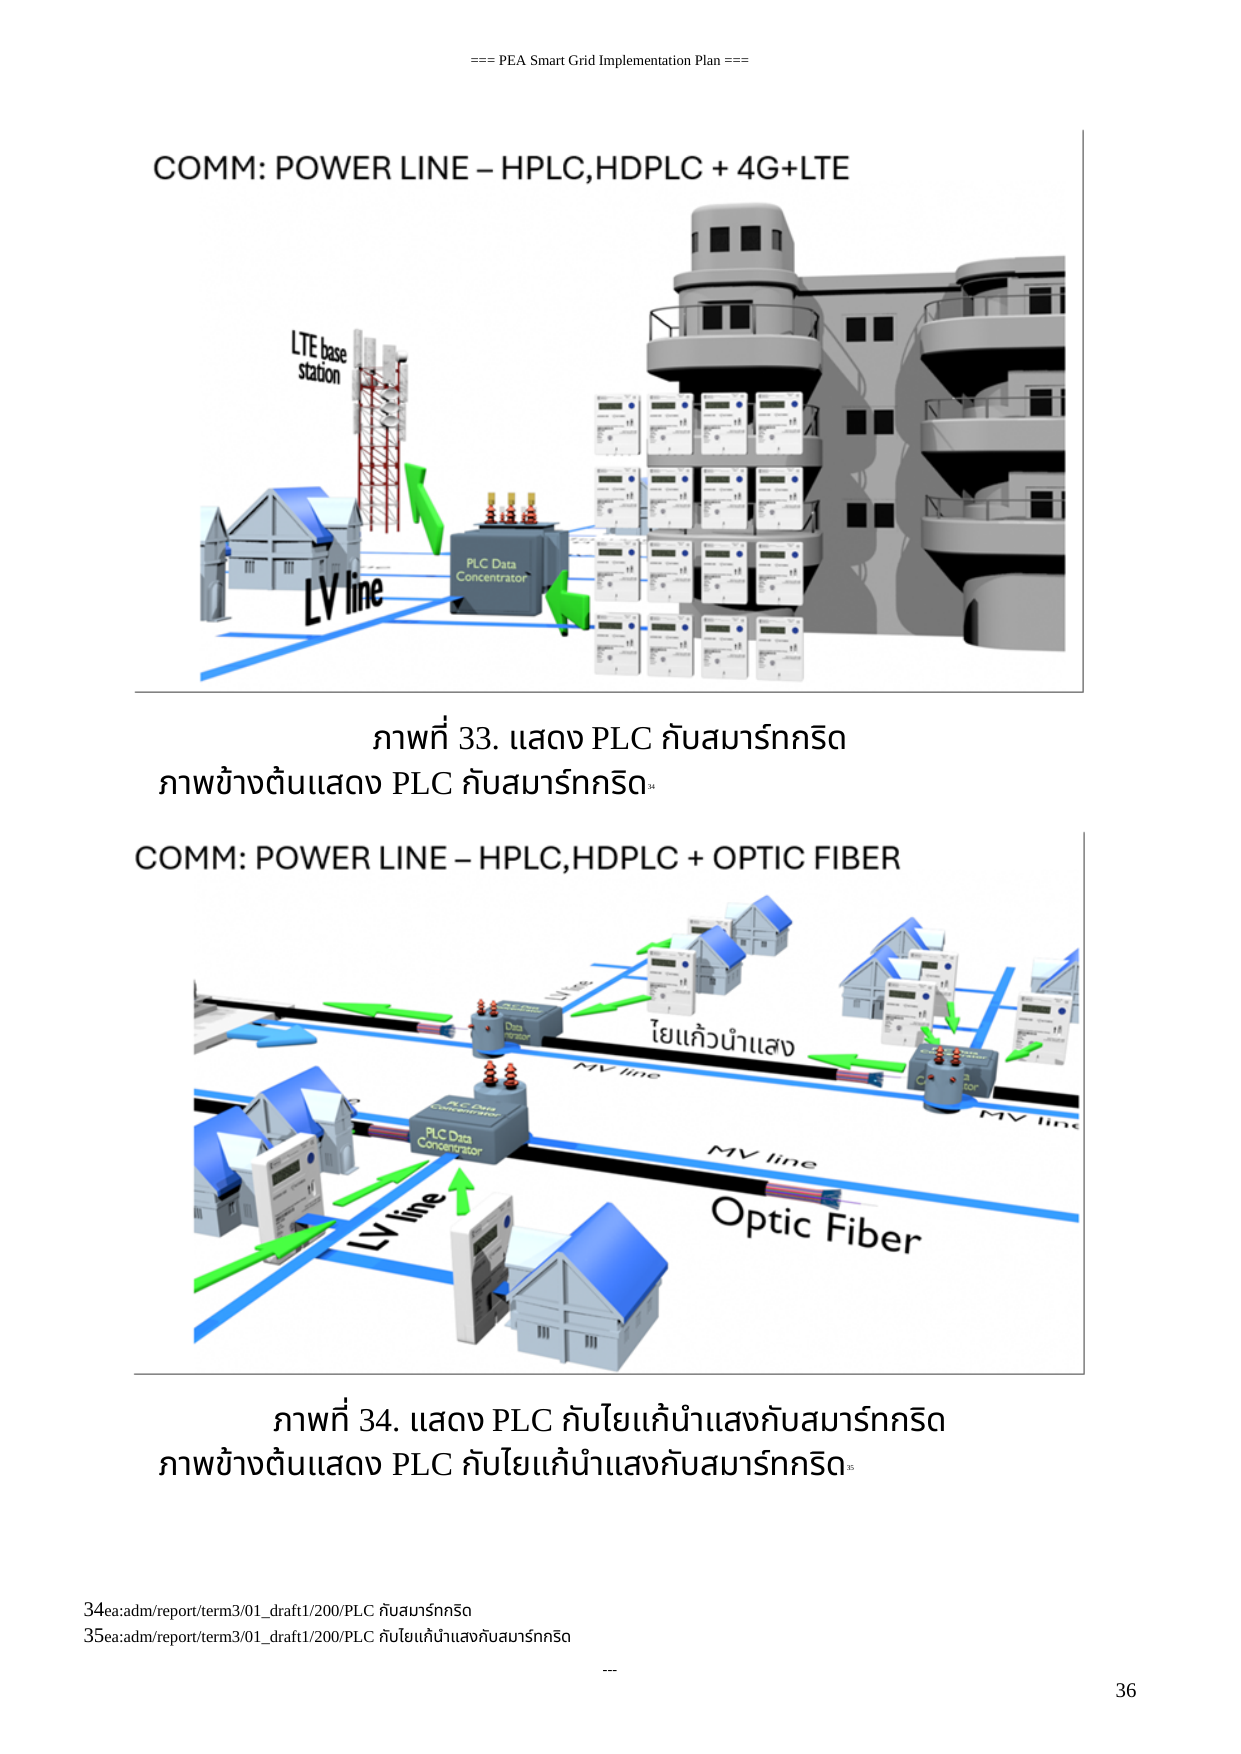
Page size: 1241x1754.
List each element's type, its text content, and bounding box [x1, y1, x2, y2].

text ภาพที่ 33. แสดงPLC กับสมาร์ทกริด [83, 718, 1136, 763]
picture [109, 104, 1110, 719]
text ภาพข้างต้นแสดง PLC กับสมาร์ทกริด [83, 763, 1136, 808]
picture [109, 807, 1110, 1400]
text ภาพข้างต้นแสดง PLC กับไยแก้นำแสงกับสมาร์ทกริด [83, 1444, 1136, 1489]
text ภาพที่ 34. แสดงPLC กับไยแก้นำแสงกับสมาร์ทกริด [83, 1400, 1136, 1444]
